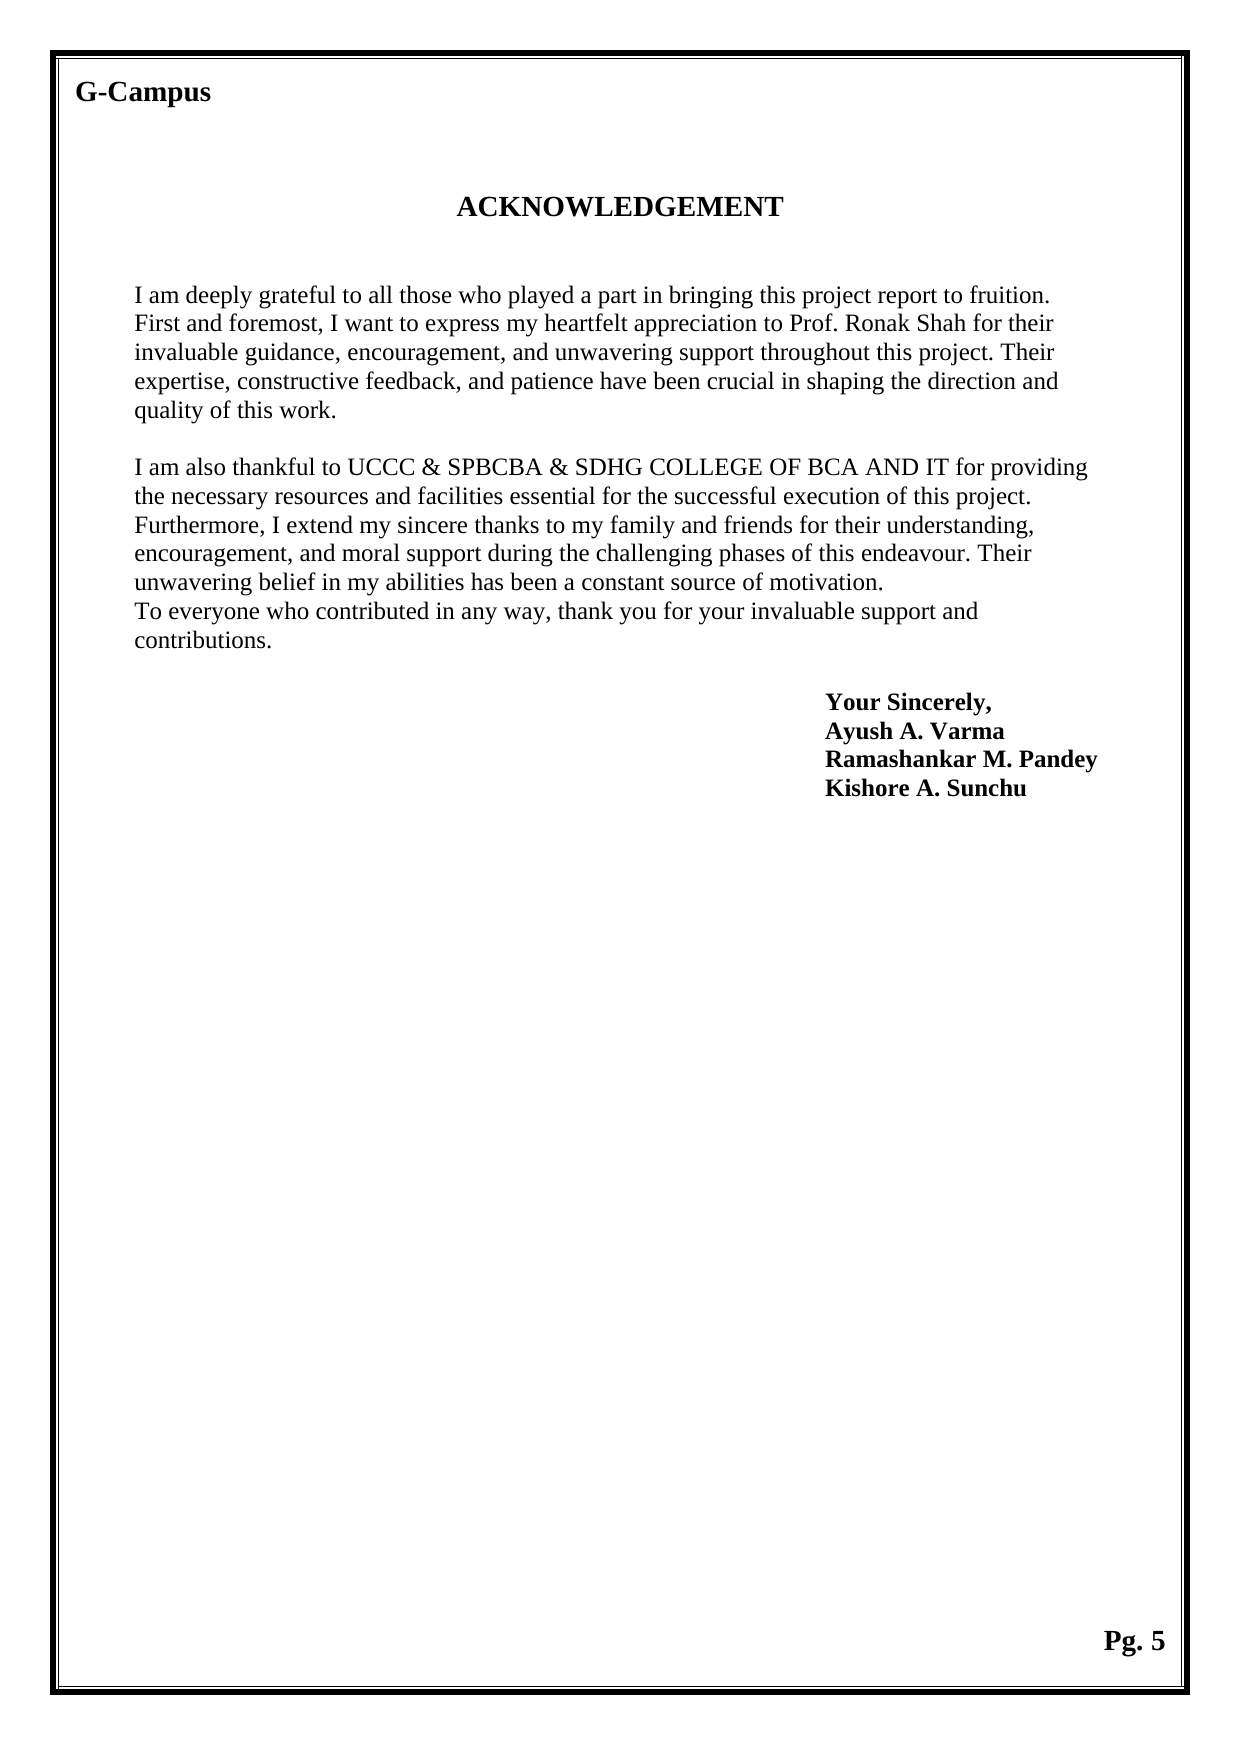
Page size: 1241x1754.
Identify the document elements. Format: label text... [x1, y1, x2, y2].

text ACKNOWLEDGEMENT [75, 189, 1165, 222]
text To everyone who contributed in any way, thank you for your invaluable support and contributions. [134, 596, 1106, 653]
text Ayush A. Varma [825, 716, 1165, 744]
text First and foremost, I want to express my heartfelt appreciation to Prof. Ronak Shah for their invaluable guidance, encouragement, and unwavering support throughout this project. Their expertise, constructive feedback, and patience have been crucial in shaping the direction and quality of this work. [134, 308, 1106, 423]
text I am also thankful to UCCC & SPBCBA & SDHG COLLEGE OF BCA AND IT for providing the necessary resources and facilities essential for the successful execution of this project. [134, 452, 1106, 510]
text Your Sincerely, [825, 687, 1165, 716]
text Ramashankar M. Pandey [825, 744, 1165, 773]
text Furthermore, I extend my sincere thanks to my family and friends for their understanding, encouragement, and moral support during the challenging phases of this endeavour. Their unwavering belief in my abilities has been a constant source of motivation. [134, 510, 1106, 596]
text Kishore A. Sunchu [750, 773, 1165, 802]
text I am deeply grateful to all those who played a part in bringing this project report to fruition. [134, 280, 1106, 308]
